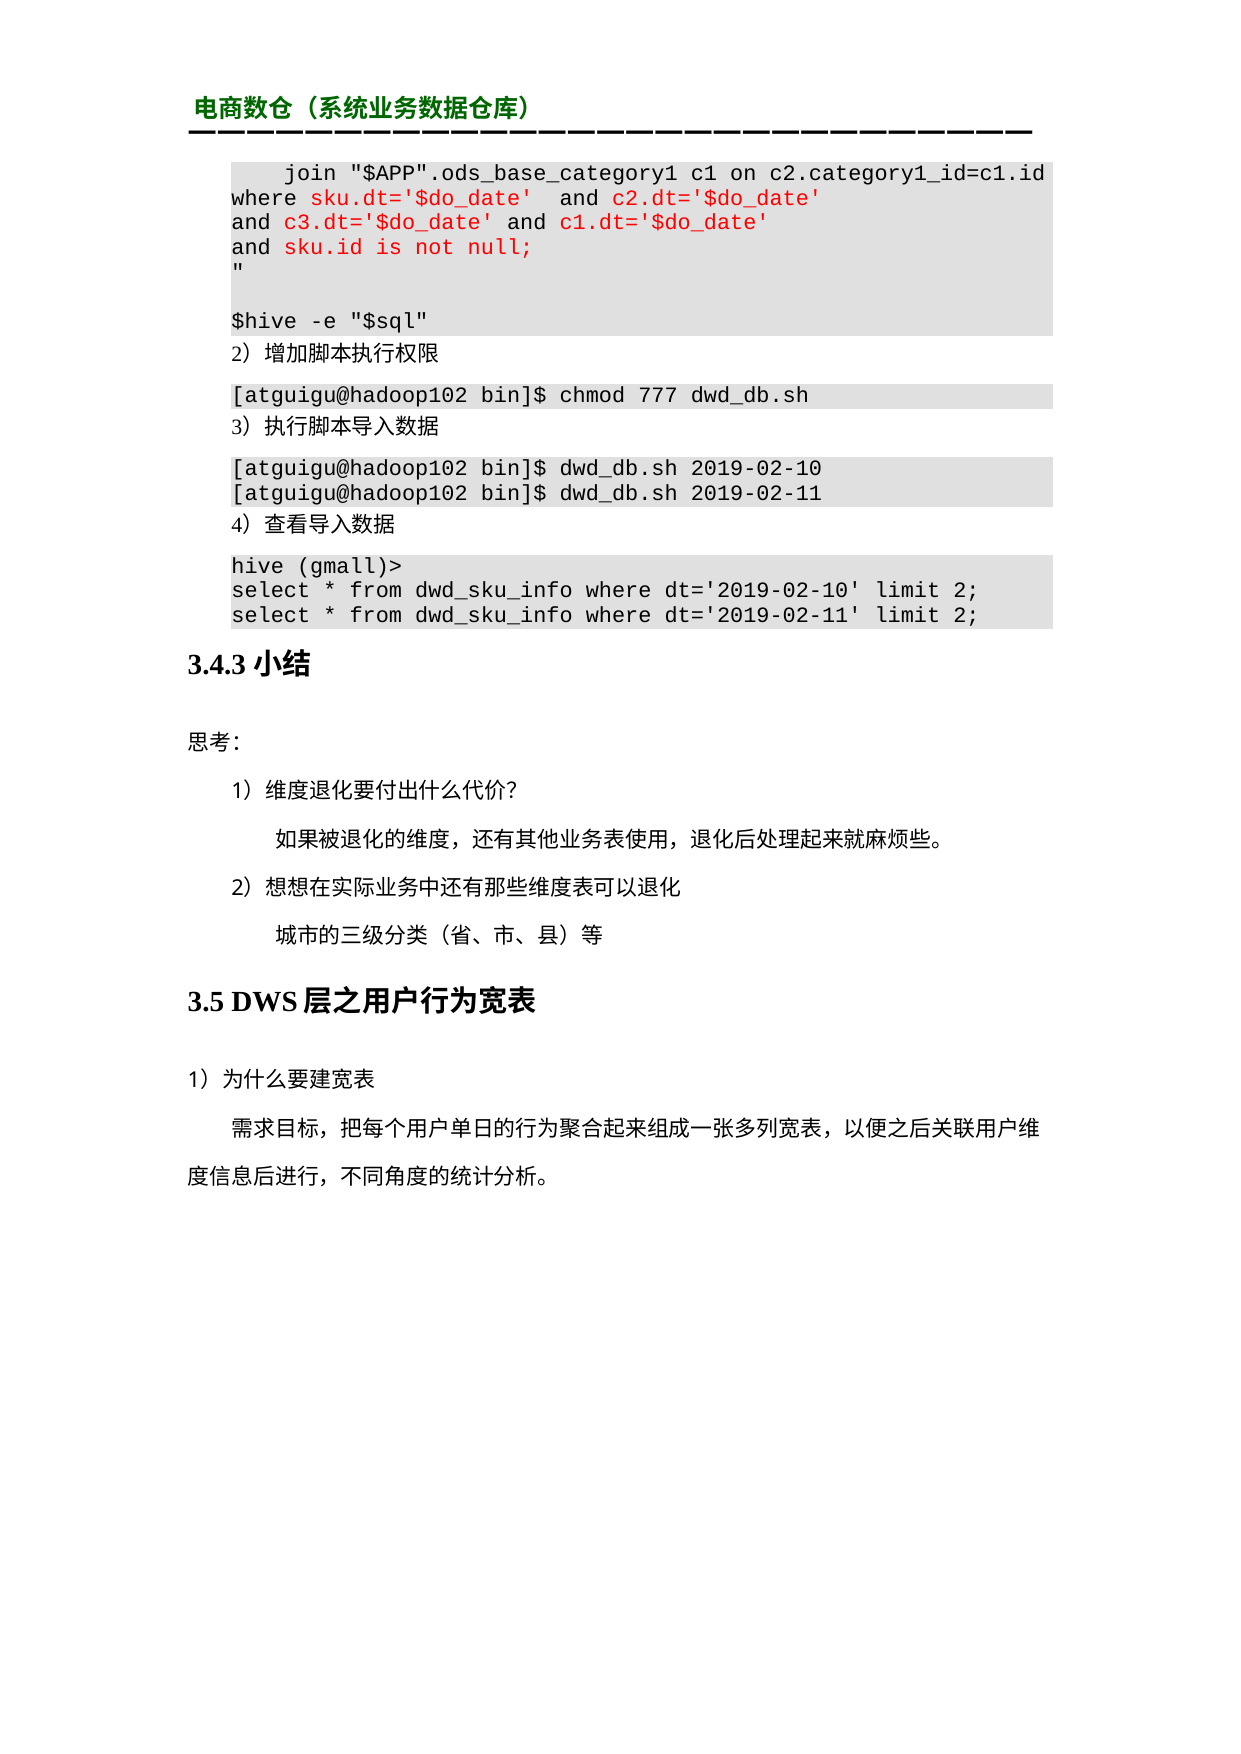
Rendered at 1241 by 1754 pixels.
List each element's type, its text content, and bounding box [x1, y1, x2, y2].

text [atguigu@hadoop102 bin]$ dwd_db.sh 2019-02-11 [231, 482, 1053, 507]
text join "$APP".ods_base_category1 c1 on c2.category1_id=c1.id [231, 162, 1053, 187]
text and sku.id is not null; [231, 236, 1053, 261]
text 2）想想在实际业务中还有那些维度表可以退化 [187, 870, 1053, 902]
text 2）增加脚本执行权限 [187, 336, 1053, 368]
text 如果被退化的维度，还有其他业务表使用，退化后处理起来就麻烦些。 [187, 821, 1053, 854]
subtitle 3.5 DWS层之用户行为宽表 [187, 966, 1053, 1031]
text hive (gmall)> [231, 555, 1053, 580]
text and c3.dt='$do_date' and c1.dt='$do_date' [231, 212, 1053, 236]
text select * from dwd_sku_info where dt='2019-02-10' limit 2; [231, 580, 1053, 604]
text [atguigu@hadoop102 bin]$ dwd_db.sh 2019-02-10 [231, 457, 1053, 482]
text [atguigu@hadoop102 bin]$ chmod 777 dwd_db.sh [231, 384, 1053, 409]
text $hive -e "$sql" [231, 311, 1053, 336]
text 3）执行脚本导入数据 [187, 409, 1053, 441]
text 需求目标，把每个用户单日的行为聚合起来组成一张多列宽表，以便之后关联用户维度信息后进行，不同角度的统计分析。 [187, 1110, 1053, 1191]
subtitle 3.4.3 小结 [187, 629, 1053, 694]
text select * from dwd_sku_info where dt='2019-02-11' limit 2; [231, 604, 1053, 629]
text " [231, 261, 1053, 286]
text 城市的三级分类（省、市、县）等 [187, 918, 1053, 951]
text 4）查看导入数据 [187, 507, 1053, 539]
text 1）为什么要建宽表 [187, 1062, 1053, 1094]
text 思考： [187, 725, 1053, 757]
text where sku.dt='$do_date' and c2.dt='$do_date' [231, 187, 1053, 212]
text 1）维度退化要付出什么代价？ [187, 773, 1053, 806]
